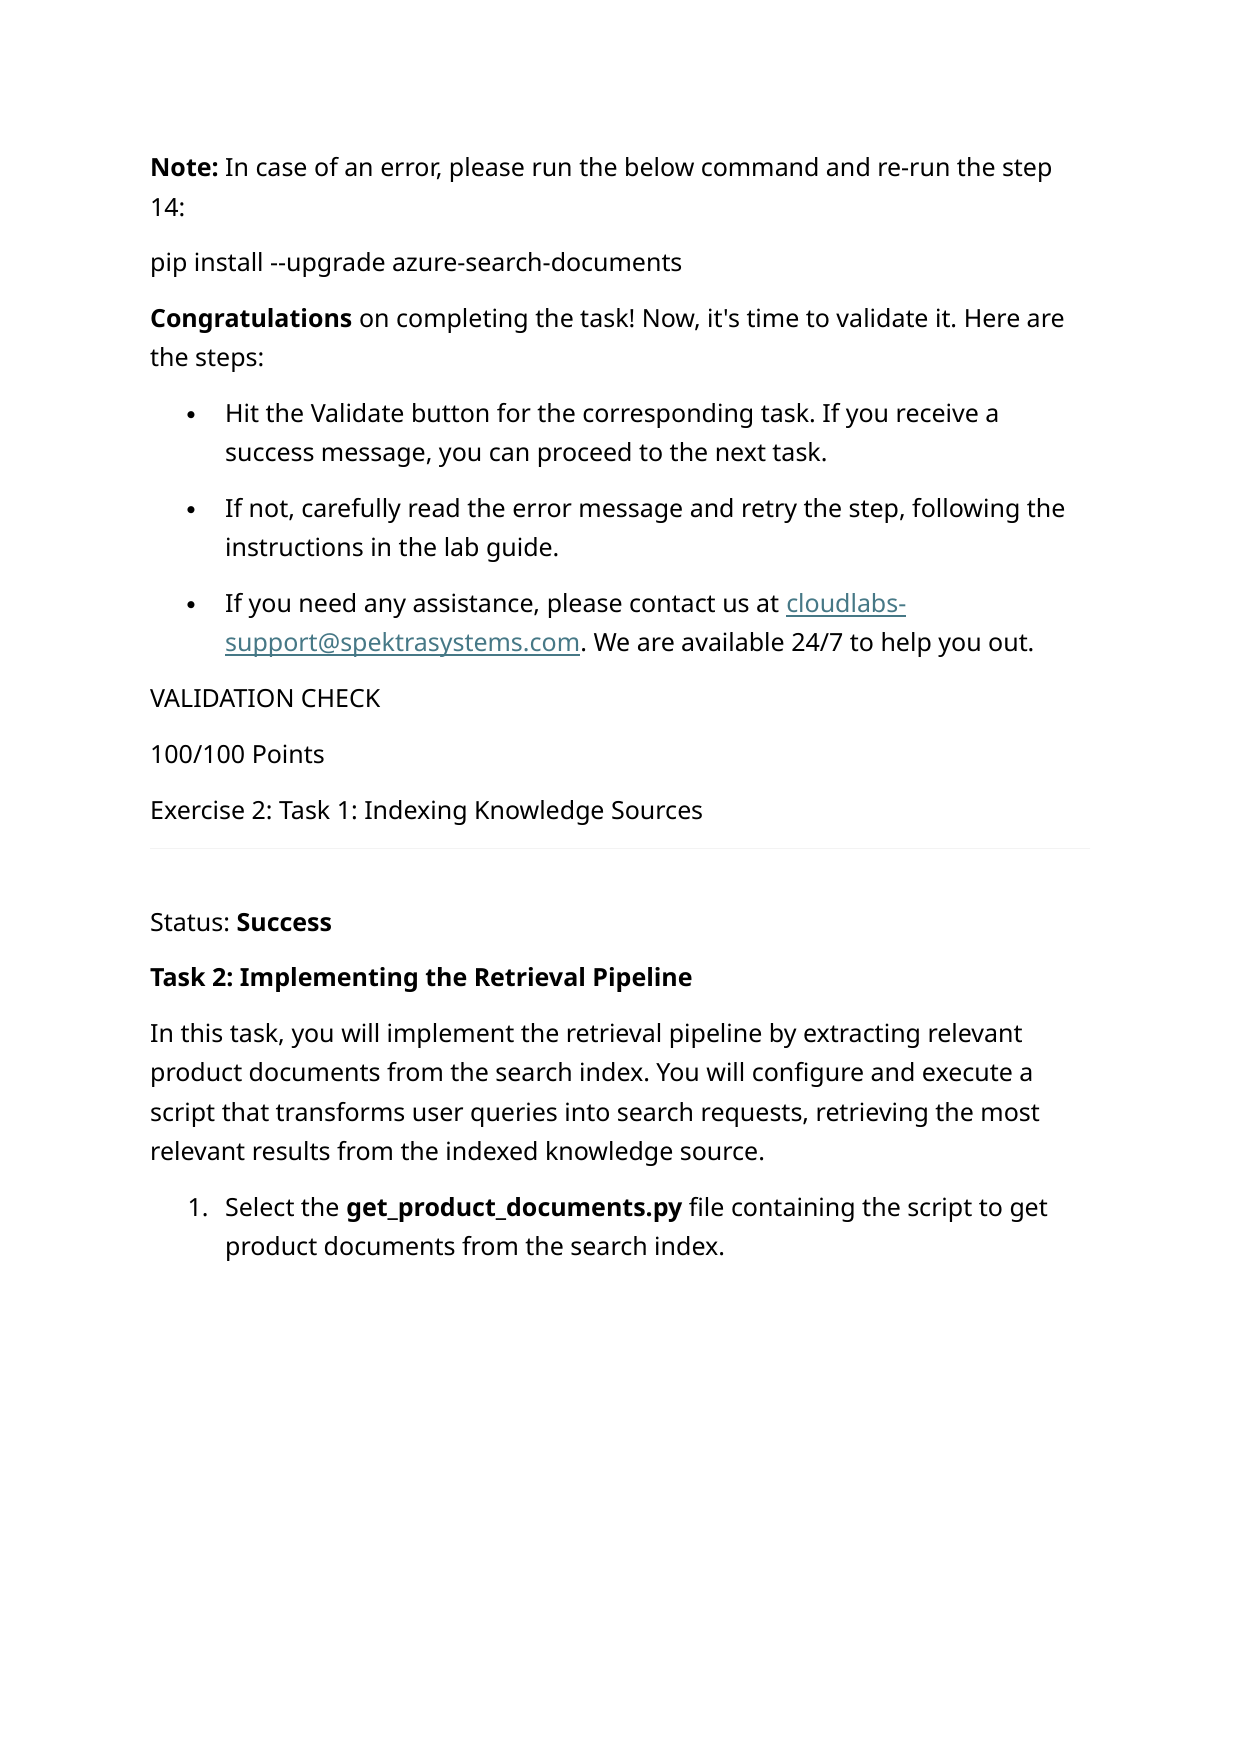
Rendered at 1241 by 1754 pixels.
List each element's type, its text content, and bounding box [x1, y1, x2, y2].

list If you need any assistance, please contact us at cloudlabs-support@spektrasystems.com. We are available 24/7 to help you out. [187, 586, 1090, 659]
text VALIDATION CHECK [150, 681, 1090, 715]
text Congratulations on completing the task! Now, it's time to validate it. Here are the steps: [150, 301, 1090, 374]
text pip install --upgrade azure-search-documents [150, 245, 1090, 279]
text In this task, you will implement the retrieval pipeline by extracting relevant product documents from the search index. You will configure and execute a script that transforms user queries into search requests, retrieving the most relevant results from the indexed knowledge source. [150, 1016, 1090, 1167]
list Select the get_product_documents.py file containing the script to get product documents from the search index. [187, 1189, 1090, 1262]
text Exercise 2: Task 1: Indexing Knowledge Sources [150, 792, 1090, 827]
text Status: Success [150, 904, 1090, 938]
text Note: In case of an error, please run the below command and re-run the step 14: [150, 150, 1090, 223]
text 100/100 Points [150, 737, 1090, 771]
text Task 2: Implementing the Retrieval Pipeline [150, 960, 1090, 994]
list Hit the Validate button for the corresponding task. If you receive a success message, you can proceed to the next task. [187, 396, 1090, 469]
list If not, carefully read the error message and retry the step, following the instructions in the lab guide. [187, 491, 1090, 564]
